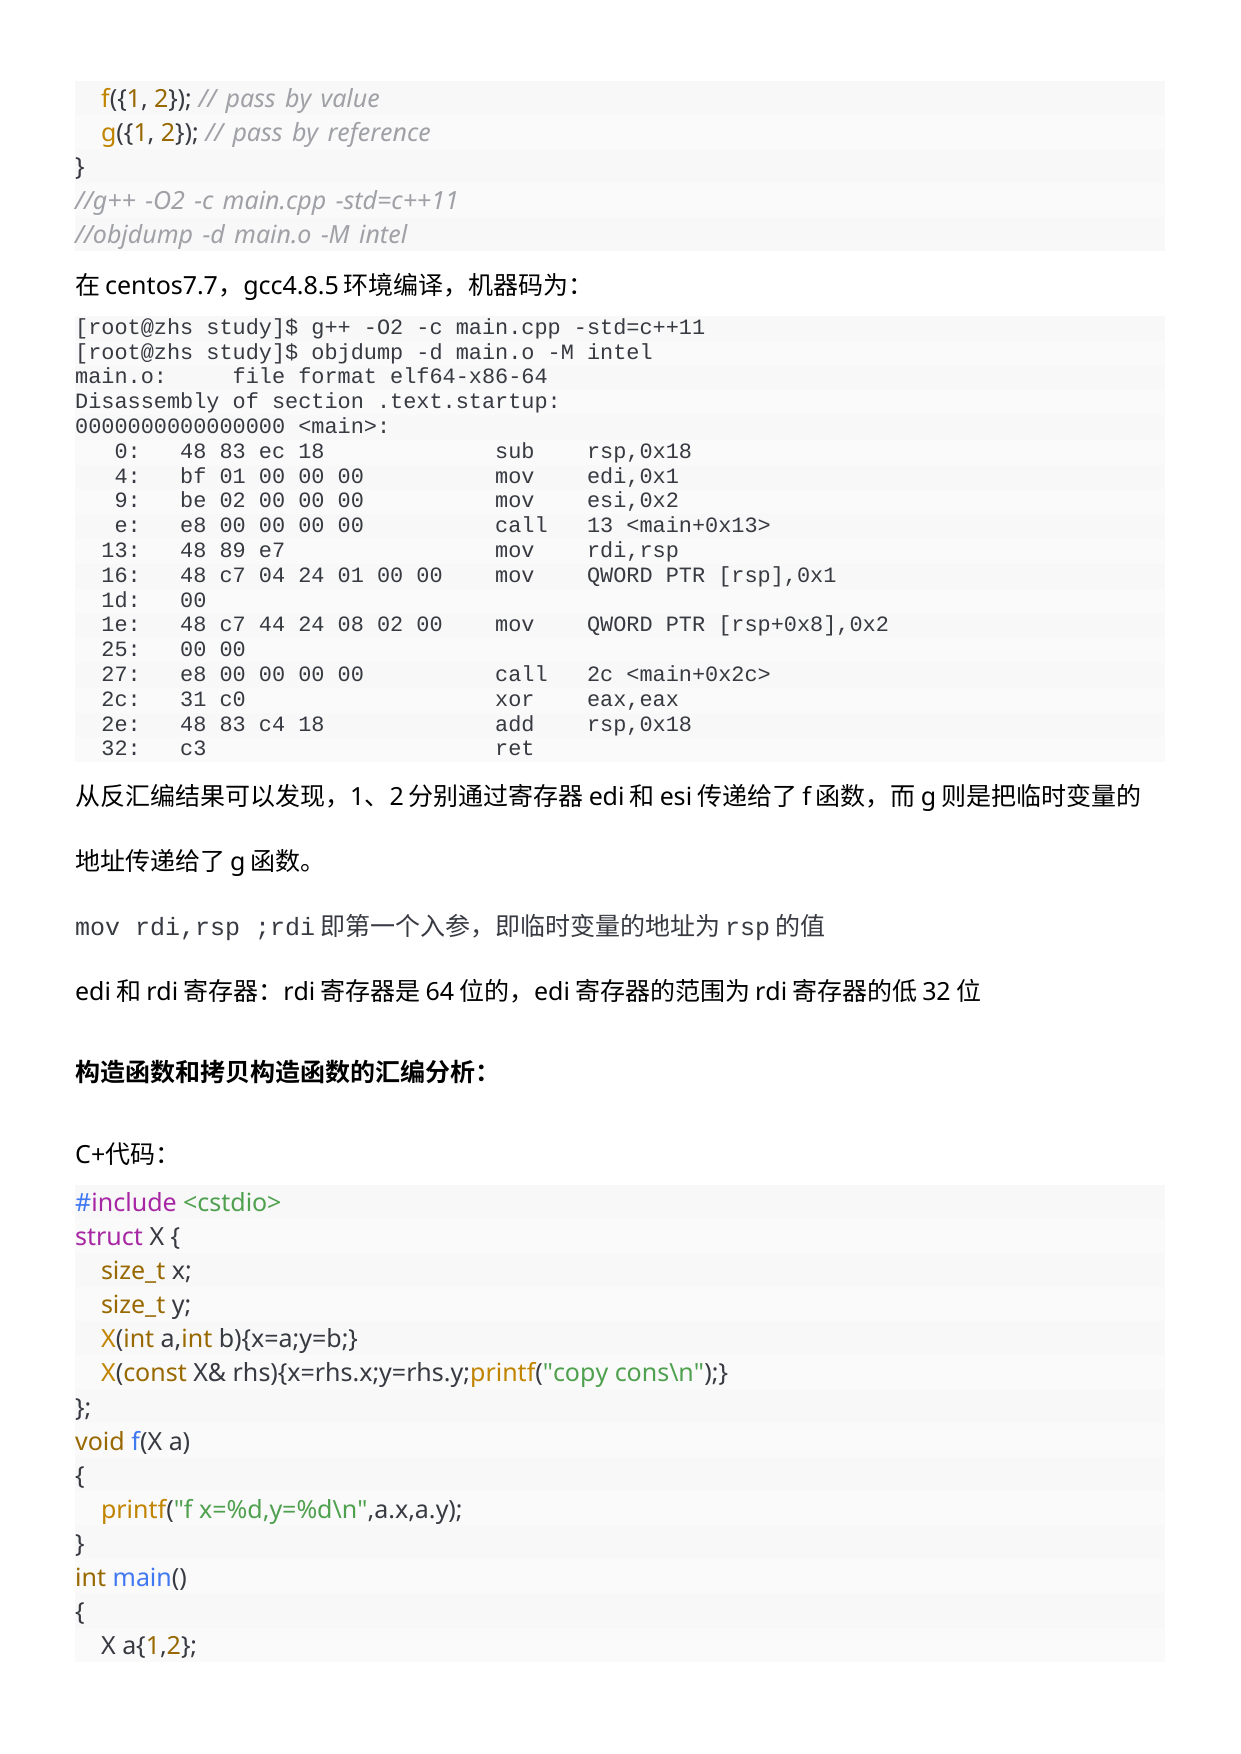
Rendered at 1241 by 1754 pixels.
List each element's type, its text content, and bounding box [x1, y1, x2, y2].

text { [75, 1593, 1165, 1628]
text 13: 48 89 e7 mov rdi,rsp [75, 539, 1165, 564]
text main.o: file format elf64-x86-64 [75, 366, 1165, 390]
text 2e: 48 83 c4 18 add rsp,0x18 [75, 713, 1165, 737]
text 0000000000000000 <main>: [75, 415, 1165, 440]
text 从反汇编结果可以发现，1、2分别通过寄存器edi和esi传递给了f函数，而g则是把临时变量的地址传递给了g函数。 [75, 762, 1165, 892]
text printf("f x=%d,y=%d\n",a.x,a.y); [75, 1491, 1165, 1525]
text 4: bf 01 00 00 00 mov edi,0x1 [75, 465, 1165, 489]
text X(int a,int b){x=a;y=b;} [75, 1321, 1165, 1355]
text 16: 48 c7 04 24 01 00 00 mov QWORD PTR [rsp],0x1 [75, 564, 1165, 589]
text mov rdi,rsp ;rdi即第一个入参，即临时变量的地址为rsp的值 [75, 892, 1165, 957]
text size_t y; [75, 1287, 1165, 1321]
text X a{1,2}; [75, 1628, 1165, 1662]
text //objdump -d main.o -M intel [75, 217, 1165, 251]
text 32: c3 ret [75, 737, 1165, 762]
text 构造函数和拷贝构造函数的汇编分析： [75, 1038, 1165, 1103]
text } [75, 149, 1165, 183]
text 27: e8 00 00 00 00 call 2c <main+0x2c> [75, 663, 1165, 688]
text void f(X a) [75, 1423, 1165, 1457]
text 在centos7.7，gcc4.8.5环境编译，机器码为： [75, 251, 1165, 316]
text 0: 48 83 ec 18 sub rsp,0x18 [75, 440, 1165, 465]
text }; [75, 1389, 1165, 1423]
text [root@zhs study]$ objdump -d main.o -M intel [75, 341, 1165, 366]
text [root@zhs study]$ g++ -O2 -c main.cpp -std=c++11 [75, 316, 1165, 341]
text struct X { [75, 1219, 1165, 1253]
text Disassembly of section .text.startup: [75, 390, 1165, 415]
text 9: be 02 00 00 00 mov esi,0x2 [75, 489, 1165, 514]
text } [75, 1525, 1165, 1559]
text C+代码： [75, 1120, 1165, 1185]
text 1d: 00 [75, 589, 1165, 613]
text X(const X& rhs){x=rhs.x;y=rhs.y;printf("copy cons\n");} [75, 1355, 1165, 1389]
text #include <cstdio> [75, 1185, 1165, 1219]
text { [75, 1457, 1165, 1491]
text 25: 00 00 [75, 638, 1165, 663]
text 2c: 31 c0 xor eax,eax [75, 688, 1165, 713]
text int main() [75, 1559, 1165, 1593]
text f({1, 2}); // pass by value [75, 81, 1165, 115]
text size_t x; [75, 1253, 1165, 1287]
text 1e: 48 c7 44 24 08 02 00 mov QWORD PTR [rsp+0x8],0x2 [75, 613, 1165, 638]
text //g++ -O2 -c main.cpp -std=c++11 [75, 183, 1165, 217]
text edi和rdi寄存器：rdi寄存器是64位的，edi寄存器的范围为rdi寄存器的低32位 [75, 957, 1165, 1022]
text e: e8 00 00 00 00 call 13 <main+0x13> [75, 514, 1165, 539]
text g({1, 2}); // pass by reference [75, 115, 1165, 149]
